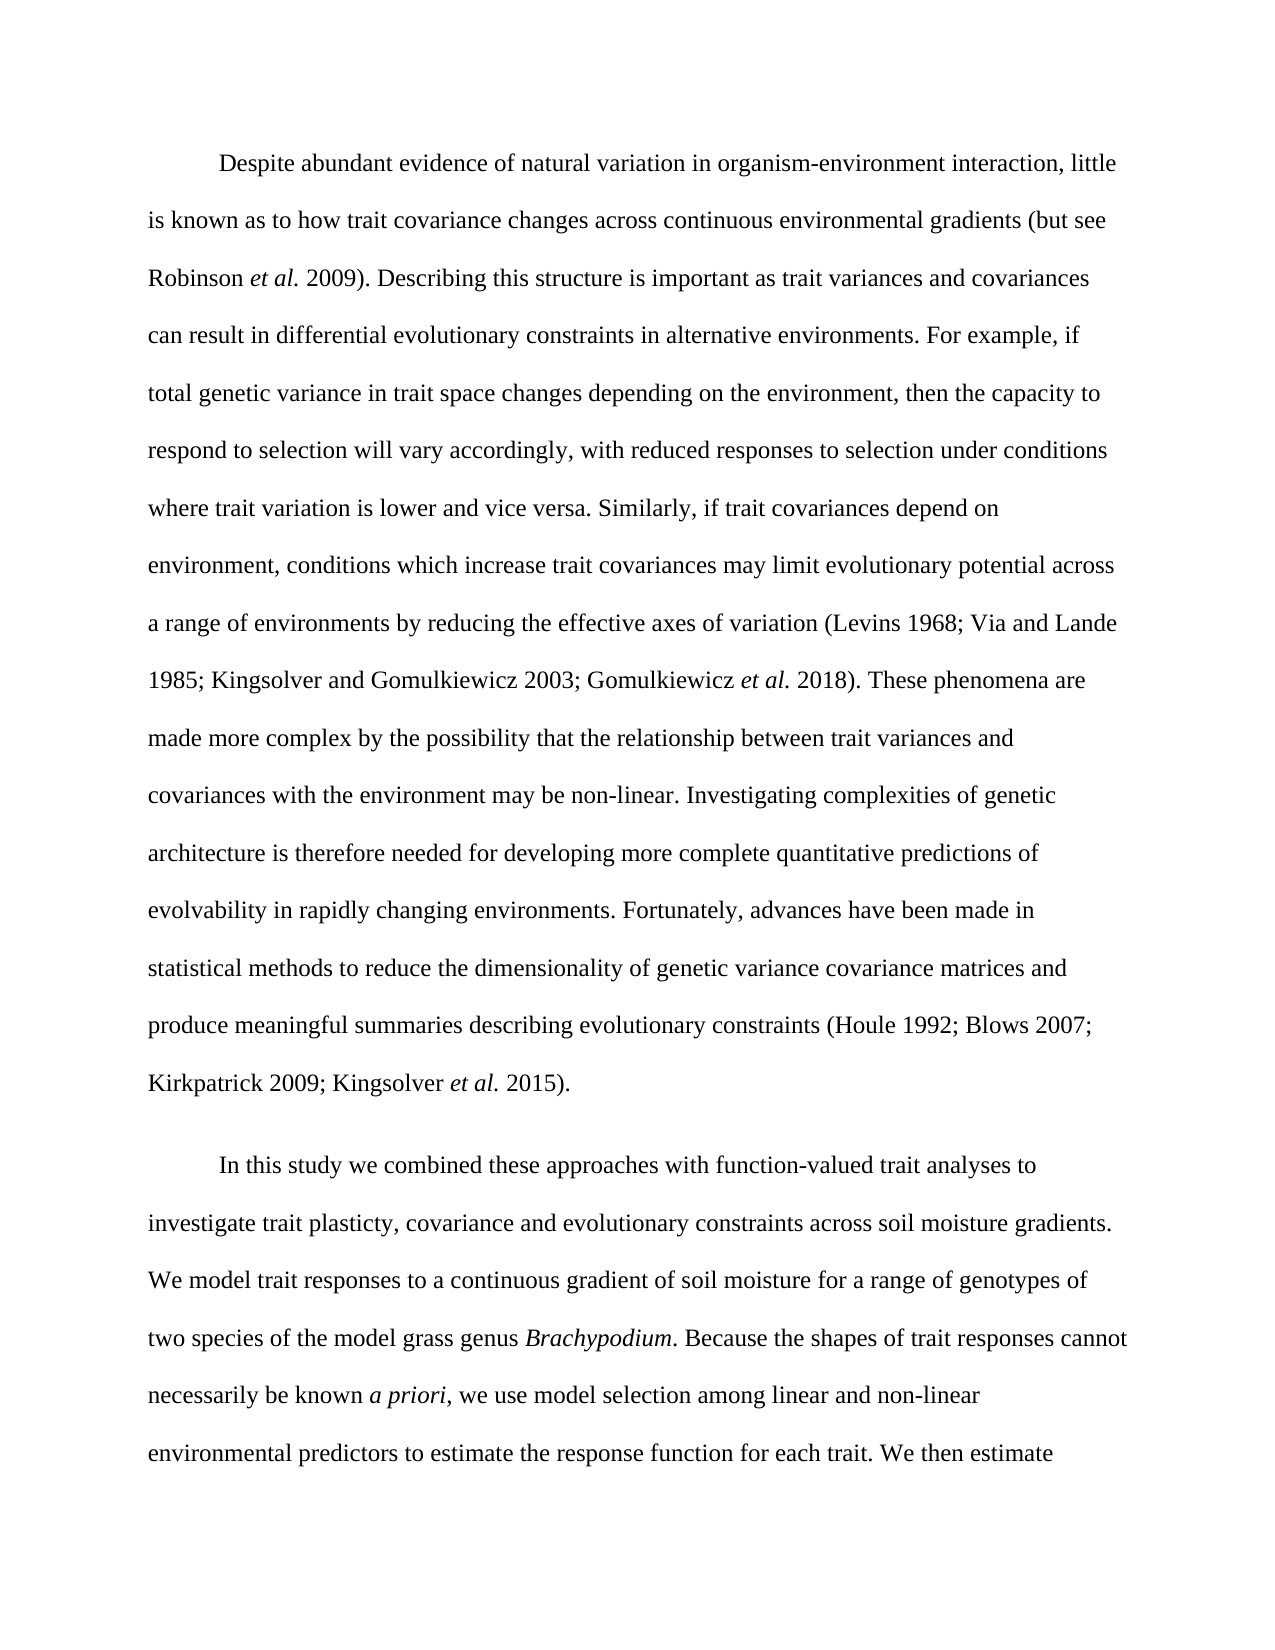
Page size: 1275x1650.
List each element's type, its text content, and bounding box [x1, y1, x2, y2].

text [148, 1150, 1127, 1466]
text Despite abundant evidence of natural variation in organism-environment interaction, little is known as to how trait covariance changes across continuous environmental gradients (but see Robinson et al. 2009). Describing this structure is important as trait variances and covariances can result in differential evolutionary constraints in alternative environments. For example, if total genetic variance in trait space changes depending on the environment, then the capacity to respond to selection will vary accordingly, with reduced responses to selection under conditions where trait variation is lower and vice versa. Similarly, if trait covariances depend on environment, conditions which increase trait covariances may limit evolutionary potential across a range of environments by reducing the effective axes of variation (Levins 1968; Via and Lande 1985; Kingsolver and Gomulkiewicz 2003; Gomulkiewicz et al. 2018). These phenomena are made more complex by the possibility that the relationship between trait variances and covariances with the environment may be non-linear. Investigating complexities of genetic architecture is therefore needed for developing more complete quantitative predictions of evolvability in rapidly changing environments. Fortunately, advances have been made in statistical methods to reduce the dimensionality of genetic variance covariance matrices and produce meaningful summaries describing evolutionary constraints (Houle 1992; Blows 2007; Kirkpatrick 2009; Kingsolver et al. 2015). [148, 148, 1127, 1096]
